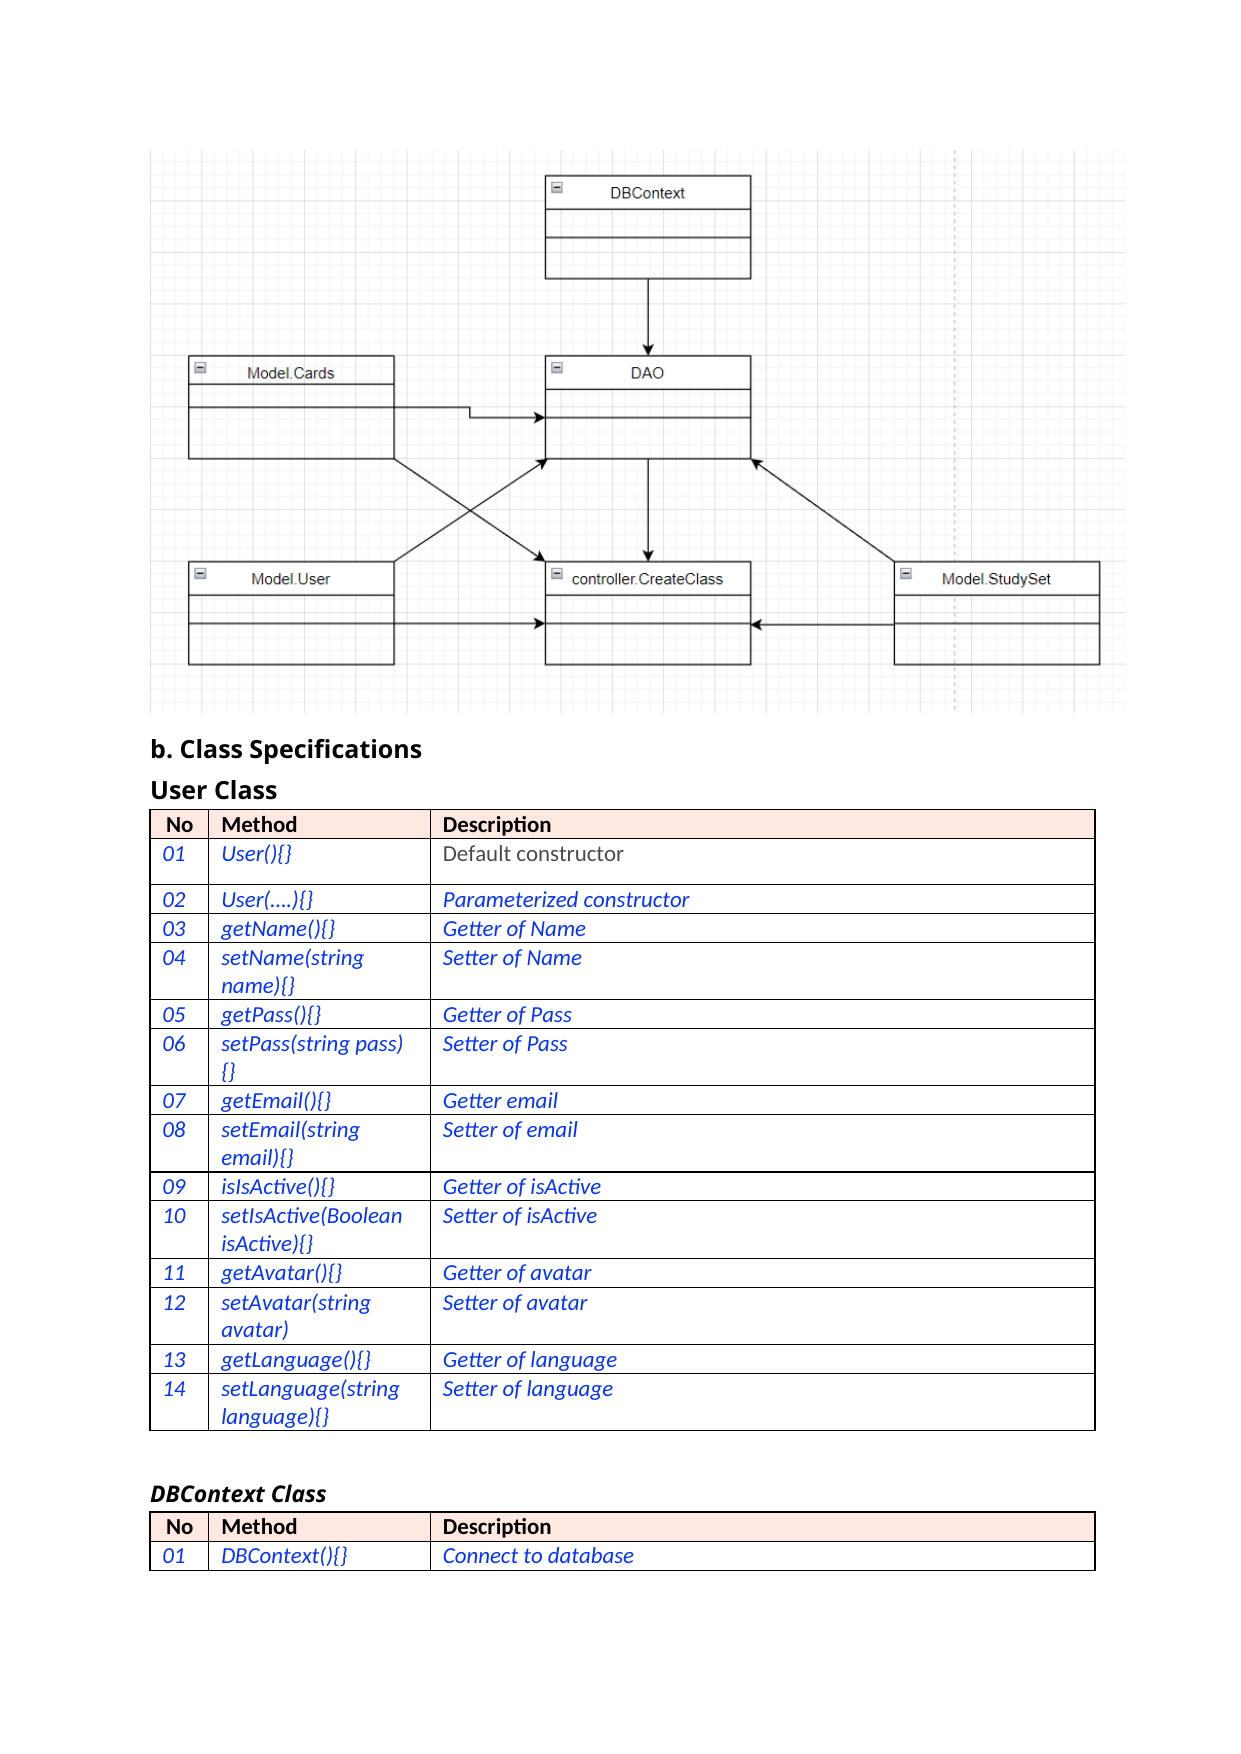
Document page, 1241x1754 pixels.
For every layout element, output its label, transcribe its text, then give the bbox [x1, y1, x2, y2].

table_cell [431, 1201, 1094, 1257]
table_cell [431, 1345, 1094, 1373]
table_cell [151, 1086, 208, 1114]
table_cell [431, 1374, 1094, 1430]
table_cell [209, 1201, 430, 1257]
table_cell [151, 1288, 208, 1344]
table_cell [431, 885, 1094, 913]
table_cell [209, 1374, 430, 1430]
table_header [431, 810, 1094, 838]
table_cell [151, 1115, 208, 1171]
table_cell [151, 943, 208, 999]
subtitle DBContext Class [150, 1478, 1093, 1509]
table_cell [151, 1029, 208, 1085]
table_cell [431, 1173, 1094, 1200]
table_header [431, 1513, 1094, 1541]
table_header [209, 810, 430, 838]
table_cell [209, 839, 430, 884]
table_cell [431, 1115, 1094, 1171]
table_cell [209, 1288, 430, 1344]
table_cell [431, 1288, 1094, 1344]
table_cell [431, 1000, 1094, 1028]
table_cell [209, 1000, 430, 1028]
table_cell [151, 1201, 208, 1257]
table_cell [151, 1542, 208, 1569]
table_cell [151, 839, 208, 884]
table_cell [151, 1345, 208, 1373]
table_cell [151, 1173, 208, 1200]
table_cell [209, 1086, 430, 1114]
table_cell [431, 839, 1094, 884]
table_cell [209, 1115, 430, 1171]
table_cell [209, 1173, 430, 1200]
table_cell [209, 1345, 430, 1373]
subtitle b. Class Specifications [150, 731, 1093, 765]
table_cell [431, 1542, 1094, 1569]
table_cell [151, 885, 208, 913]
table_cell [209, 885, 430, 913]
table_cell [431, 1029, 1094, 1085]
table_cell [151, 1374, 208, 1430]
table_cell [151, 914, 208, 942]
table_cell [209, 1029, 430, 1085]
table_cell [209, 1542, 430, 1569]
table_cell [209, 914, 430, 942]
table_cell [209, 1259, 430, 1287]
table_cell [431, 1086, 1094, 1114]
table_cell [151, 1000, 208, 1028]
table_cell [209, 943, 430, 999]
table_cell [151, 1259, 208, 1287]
subtitle User Class [150, 772, 1093, 806]
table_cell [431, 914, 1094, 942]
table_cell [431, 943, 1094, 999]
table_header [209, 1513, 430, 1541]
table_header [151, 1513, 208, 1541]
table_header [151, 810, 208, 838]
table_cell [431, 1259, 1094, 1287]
picture [150, 150, 1125, 713]
